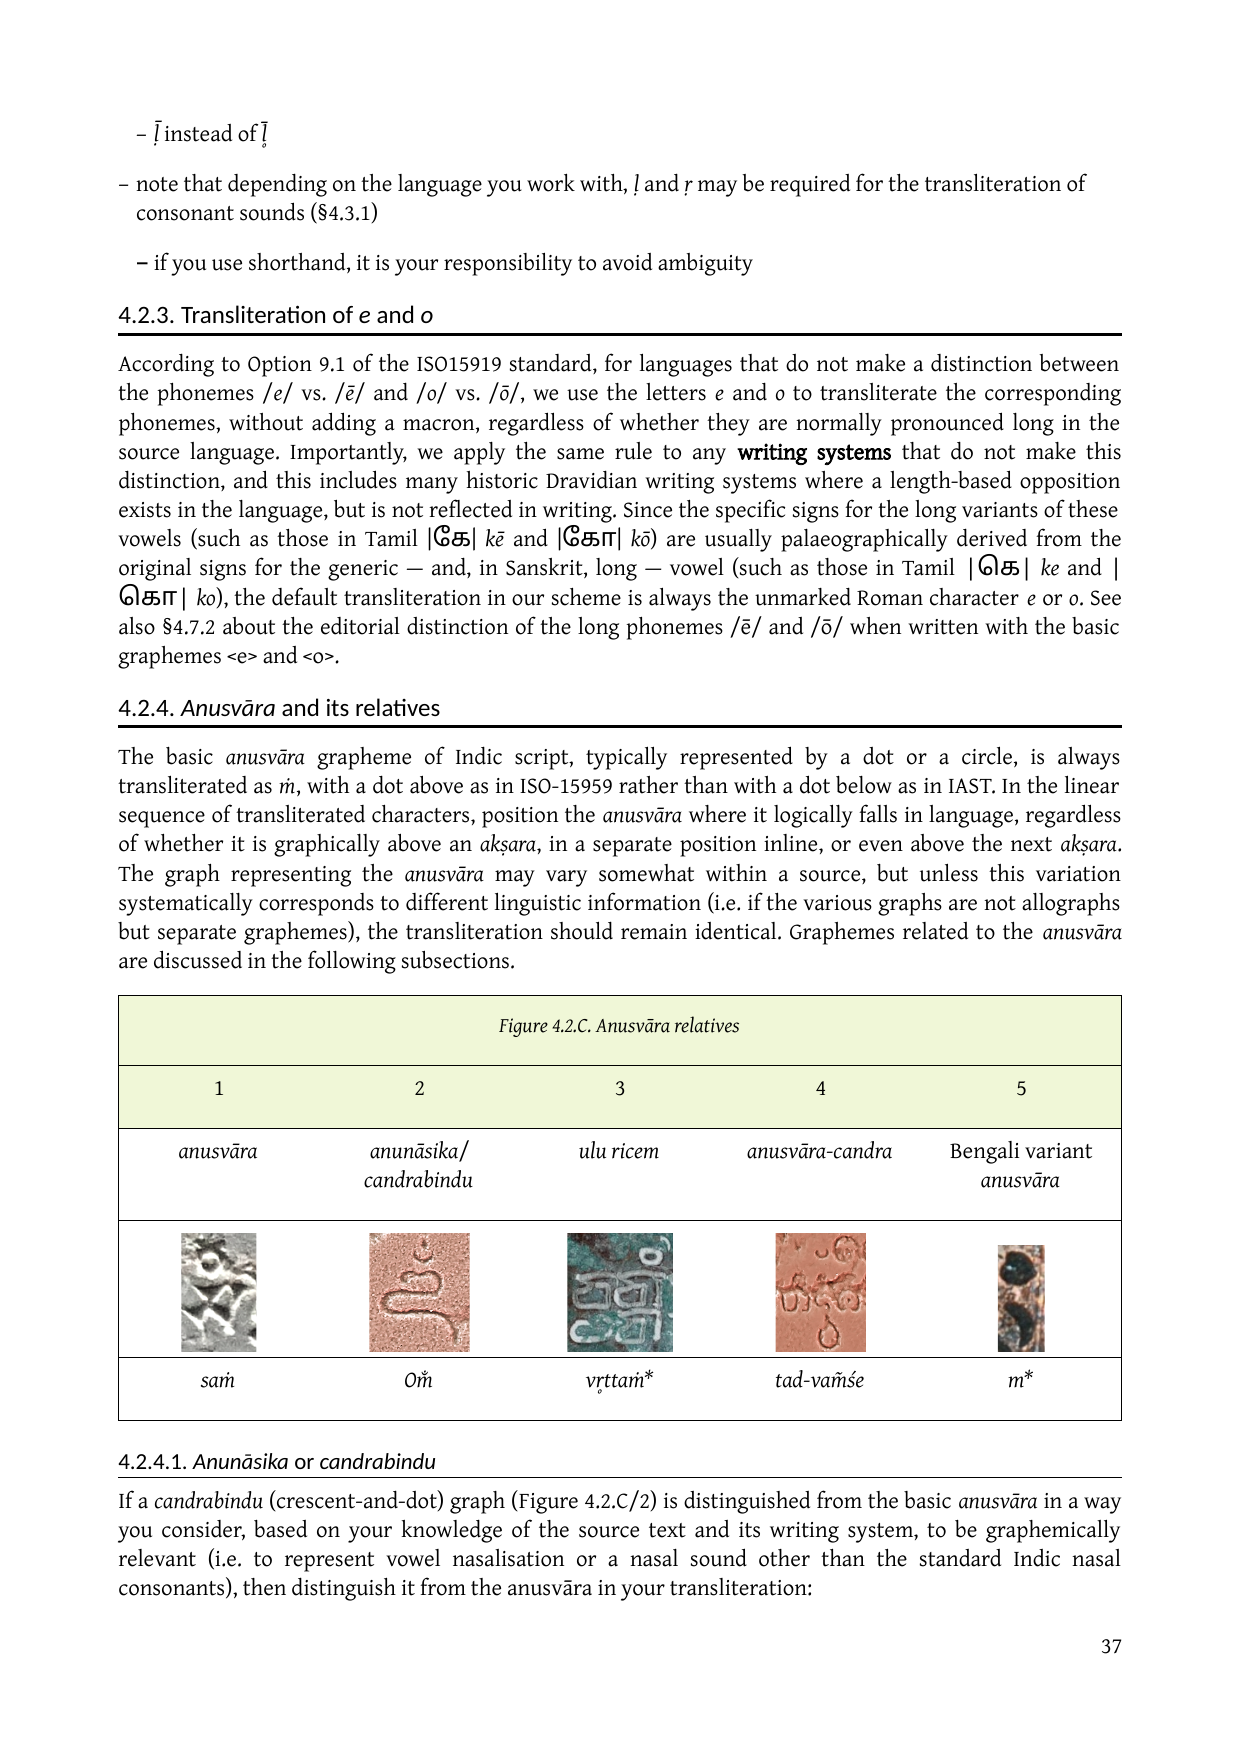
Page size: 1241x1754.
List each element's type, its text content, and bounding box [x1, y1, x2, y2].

table_cell [921, 1221, 1121, 1357]
text The basic anusvāra grapheme of Indic script, typically represented by a dot or a circle, is always transliterated as ṁ, with a dot above as in ISO-15959 rather than with a dot below as in IAST. In the linear sequence of transliterated characters, position the anusvāra where it logically falls in language, regardless of whether it is graphically above an akṣara, in a separate position inline, or even above the next akṣara. The graph representing the anusvāra may vary somewhat within a source, but unless this variation systematically corresponds to different linguistic information (i.e. if the various graphs are not allographs but separate graphemes), the transliteration should remain identical. Graphemes related to the anusvāra are discussed in the following subsections. [118, 741, 1122, 974]
table_cell [319, 1221, 520, 1357]
table_cell 1 [119, 1066, 319, 1128]
picture [369, 1233, 470, 1352]
table_cell [720, 1221, 921, 1357]
picture [181, 1233, 257, 1352]
table_cell 2 [319, 1066, 520, 1128]
text If a candrabindu (crescent-and-dot) graph (Figure 4.2.B/2) is distinguished from the basic anusvāra in a way you consider, based on your knowledge of the source text and its writing system, to be graphemically relevant (i.e. to represent vowel nasalisation or a nasal sound other than the standard Indic nasal consonants), then distinguish it from the anusvāra in your transliteration: [118, 1485, 1122, 1601]
table_cell anusvāra-candra [720, 1129, 921, 1220]
table_cell [119, 1221, 319, 1357]
picture [567, 1233, 673, 1352]
table_cell anunāsika/ candrabindu [319, 1129, 520, 1220]
table_cell m* [921, 1358, 1121, 1420]
table_cell 3 [520, 1066, 720, 1128]
table_cell tad-vam̃śe [720, 1358, 921, 1420]
table_cell anusvāra [119, 1129, 319, 1220]
table_cell vr̥ttaṁ* [520, 1358, 720, 1420]
list note that depending on the language you work with, ḷ and ṛ may be required for the transliteration of consonant sounds (§4.3.1) [118, 168, 1122, 226]
table_cell ulu ricem [520, 1129, 720, 1220]
list ḹ instead of l̥̄ [136, 118, 1122, 147]
table_cell 4 [720, 1066, 921, 1128]
table_cell Bengali variant anusvāra [921, 1129, 1121, 1220]
subtitle Anunāsika or candrabindu [118, 1446, 1122, 1477]
text According to Option 9.1 of the ISO15919 standard, for languages that do not make a distinction between the phonemes /e/ vs. /ē/ and /o/ vs. /ō/, we use the letters e and o to transliterate the corresponding phonemes, without adding a macron, regardless of whether they are normally pronounced long in the source language. Importantly, we apply the same rule to any writing systems that do not make this distinction, and this includes many historic Dravidian writing systems where a length-based opposition exists in the language, but is not reflected in writing. Since the specific signs for the long variants of these vowels (such as those in Tamil |கே| kē and |கோ| kō) are usually palaeographically derived from the original signs for the generic — and, in Sanskrit, long — vowel (such as those in Tamil |கெ| ke and |கொ| ko), the default transliteration in our scheme is always the unmarked Roman character e or o. See also §4.7.2 about the editorial distinction of the long phonemes /ē/ and /ō/ when written with the basic graphemes <e> and <o>. [118, 348, 1122, 669]
list if you use shorthand, it is your responsibility to avoid ambiguity [136, 247, 1122, 276]
subtitle Anusvāra and its relatives [118, 690, 1122, 725]
picture [997, 1245, 1045, 1352]
table_header Figure 4.2.B. Anusvāra relatives [119, 996, 1121, 1065]
table_cell Om̐ [319, 1358, 520, 1420]
table_cell saṁ [119, 1358, 319, 1420]
table_cell 5 [921, 1066, 1121, 1128]
table_cell [520, 1221, 720, 1357]
subtitle Transliteration of e and o [118, 297, 1122, 333]
picture [775, 1233, 866, 1352]
